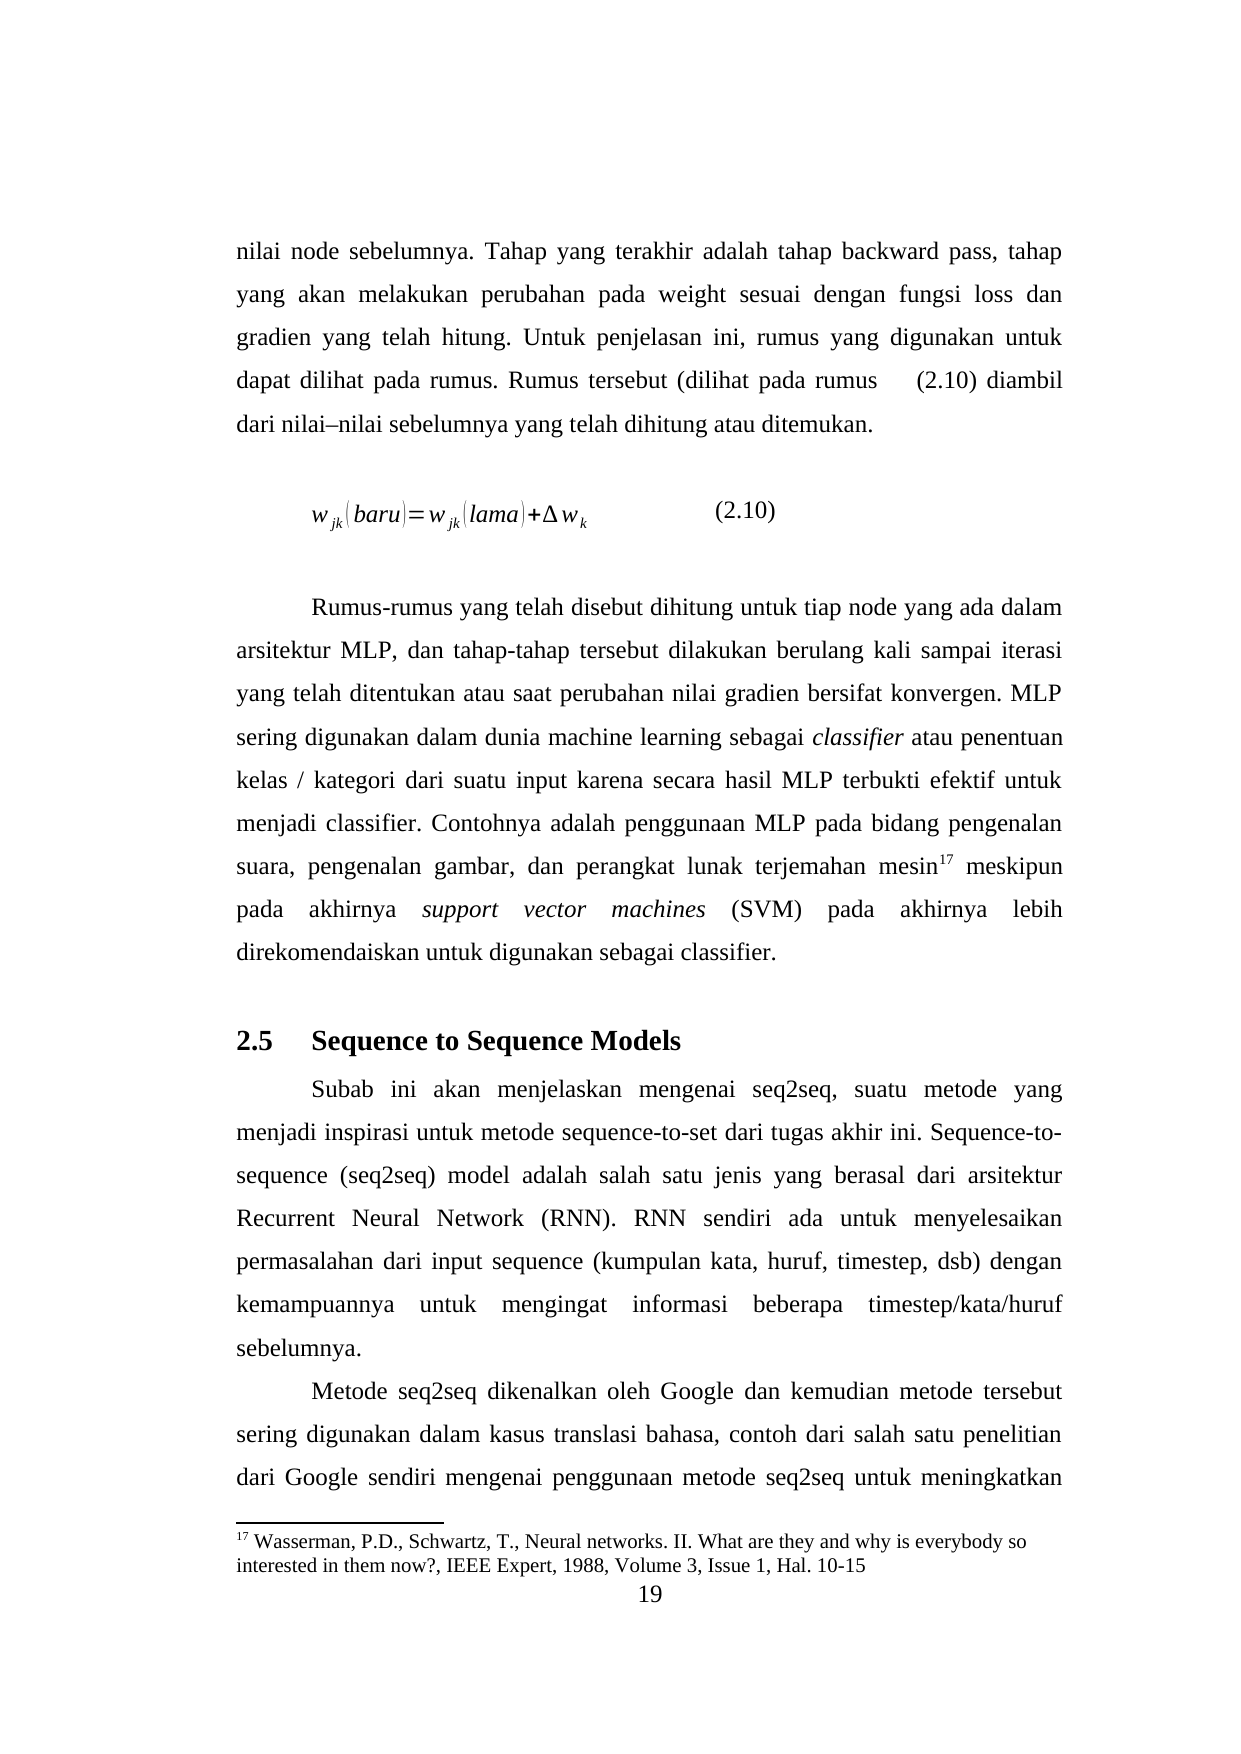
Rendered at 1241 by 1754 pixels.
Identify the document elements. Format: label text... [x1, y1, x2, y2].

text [236, 236, 1063, 437]
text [236, 1376, 1063, 1491]
text Rumus-rumus yang telah disebut dihitung untuk tiap node yang ada dalam arsitektur MLP, dan tahap-tahap tersebut dilakukan berulang kali sampai iterasi yang telah ditentukan atau saat perubahan nilai gradien bersifat konvergen. MLP sering digunakan dalam dunia machine learning sebagai classifier atau penentuan kelas / kategori dari suatu input karena secara hasil MLP terbukti efektif untuk menjadi classifier. Contohnya adalah penggunaan MLP pada bidang pengenalan suara, pengenalan gambar, dan perangkat lunak terjemahan mesin meskipun pada akhirnya support vector machines (SVM) pada akhirnya lebih direkomendaiskan untuk digunakan sebagai classifier. [236, 592, 1063, 966]
subtitle Sequence to Sequence Models [236, 1023, 1063, 1057]
text Subab ini akan menjelaskan mengenai seq2seq, suatu metode yang menjadi inspirasi untuk metode sequence-to-set dari tugas akhir ini. Sequence-to-sequence (seq2seq) model adalah salah satu jenis yang berasal dari arsitektur Recurrent Neural Network (RNN). RNN sendiri ada untuk menyelesaikan permasalahan dari input sequence (kumpulan kata, huruf, timestep, dsb) dengan kemampuannya untuk mengingat informasi beberapa timestep/kata/huruf sebelumnya. [236, 1074, 1063, 1361]
